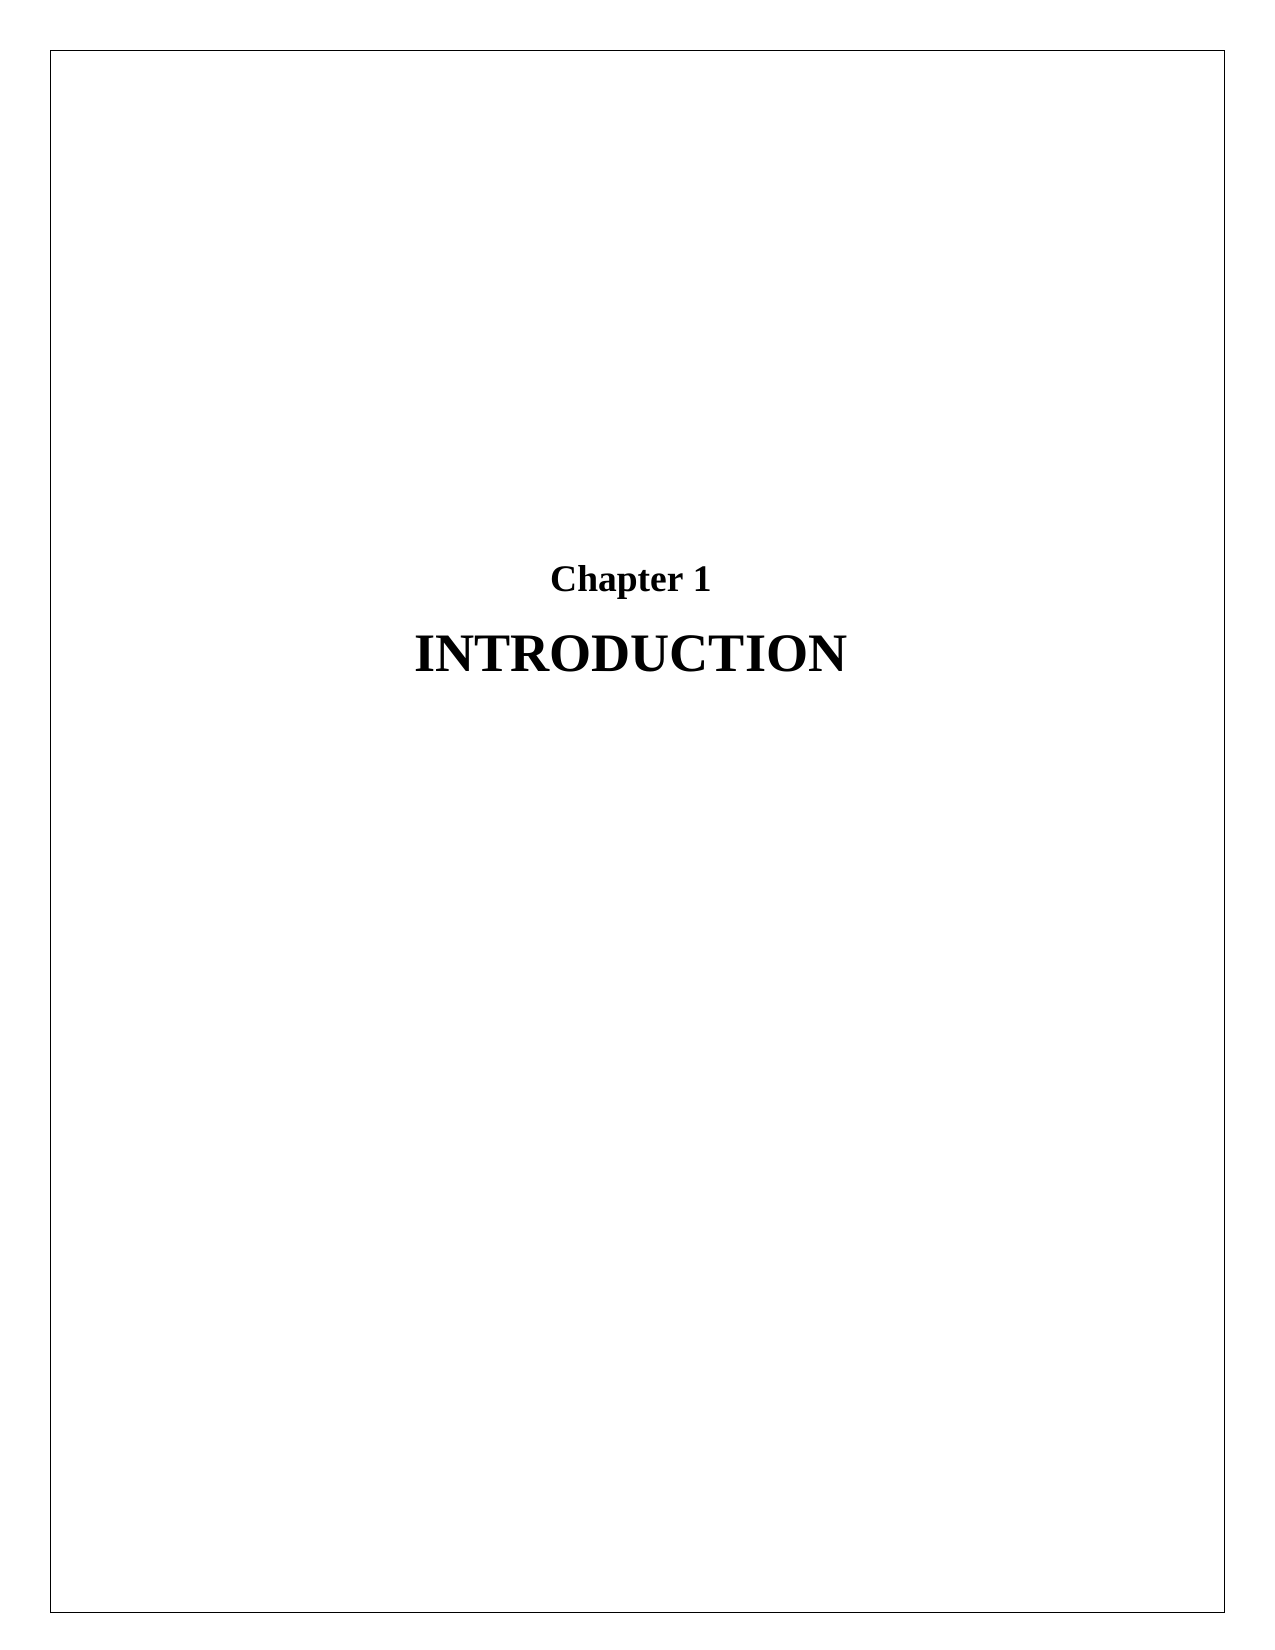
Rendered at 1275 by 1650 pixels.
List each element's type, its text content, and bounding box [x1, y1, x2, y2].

text INTRODUCTION [187, 621, 1074, 683]
text Chapter 1 [187, 557, 1074, 600]
